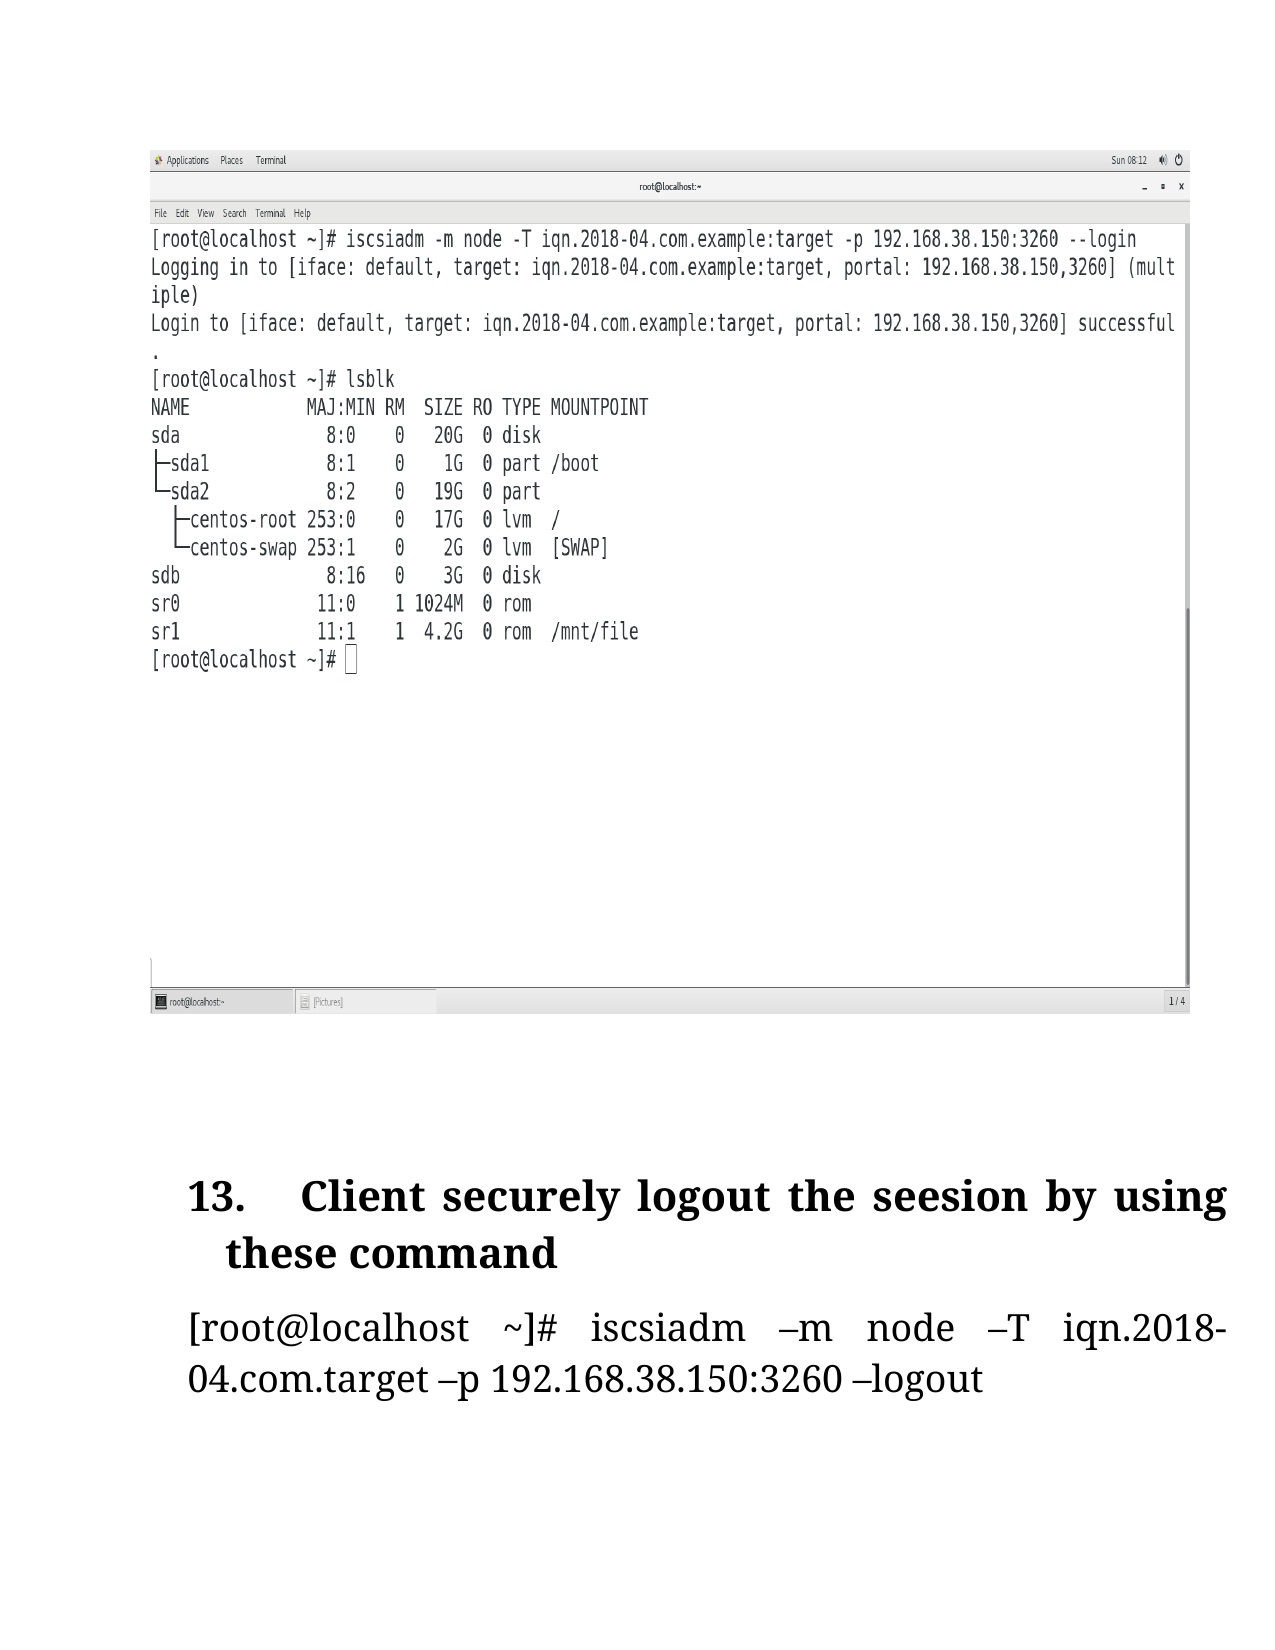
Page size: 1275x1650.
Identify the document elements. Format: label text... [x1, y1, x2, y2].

list Client securely logout the seesion by using these command [187, 1167, 1228, 1280]
picture [150, 150, 1190, 1014]
text [root@localhost ~]# iscsiadm –m node –T iqn.2018-04.com.target –p 192.168.38.150:3260 –logout [187, 1301, 1228, 1403]
